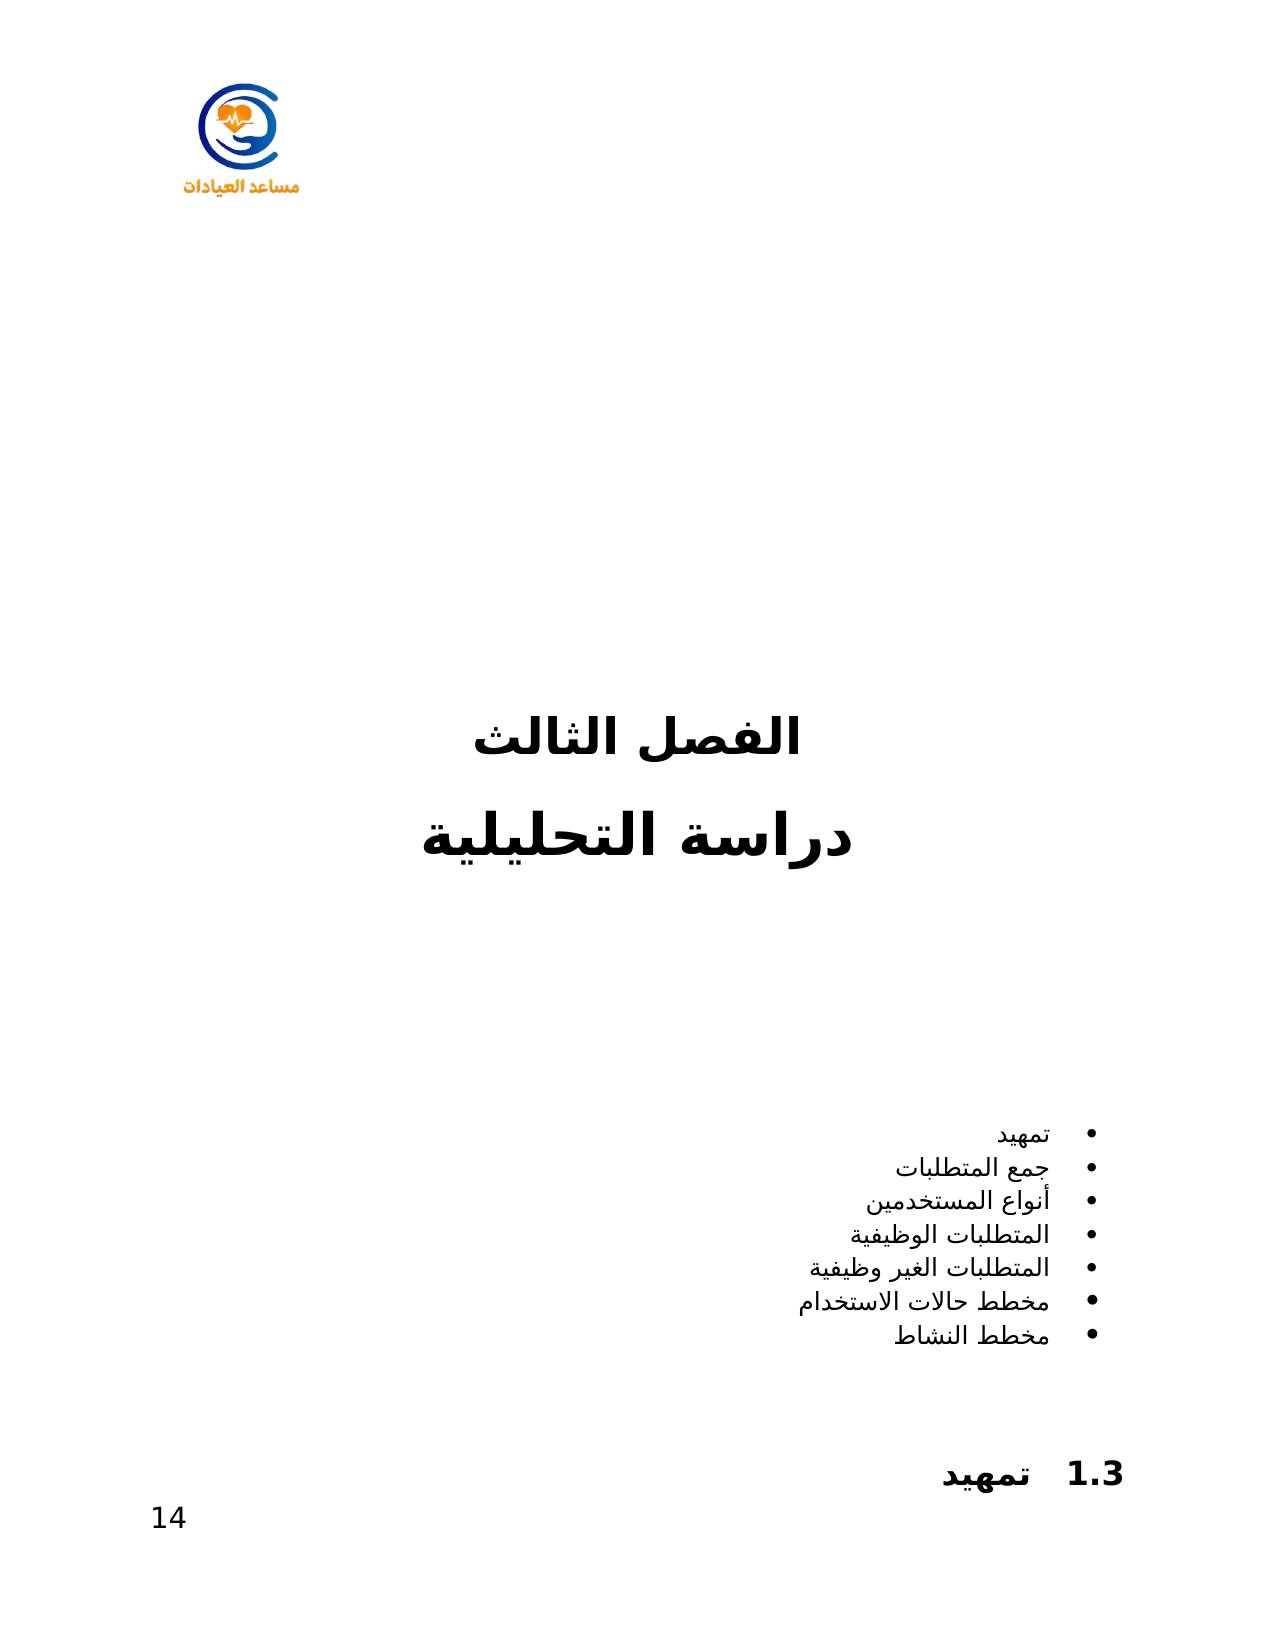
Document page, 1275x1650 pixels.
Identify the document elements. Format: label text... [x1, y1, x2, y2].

title 1.3 تمهيد [150, 1455, 1125, 1494]
title دراسة التحليلية [150, 802, 1125, 869]
list المتطلبات الغير وظيفية [150, 1254, 1087, 1283]
list مخطط حالات الاستخدام [150, 1287, 1087, 1317]
picture [149, 75, 345, 216]
list جمع المتطلبات [150, 1153, 1087, 1182]
list مخطط النشاط [150, 1321, 1087, 1351]
list أنواع المستخدمين [150, 1187, 1087, 1216]
list تمهيد [150, 1119, 1087, 1149]
list المتطلبات الوظيفية [150, 1220, 1087, 1249]
text الفصل الثالث [150, 708, 1125, 766]
